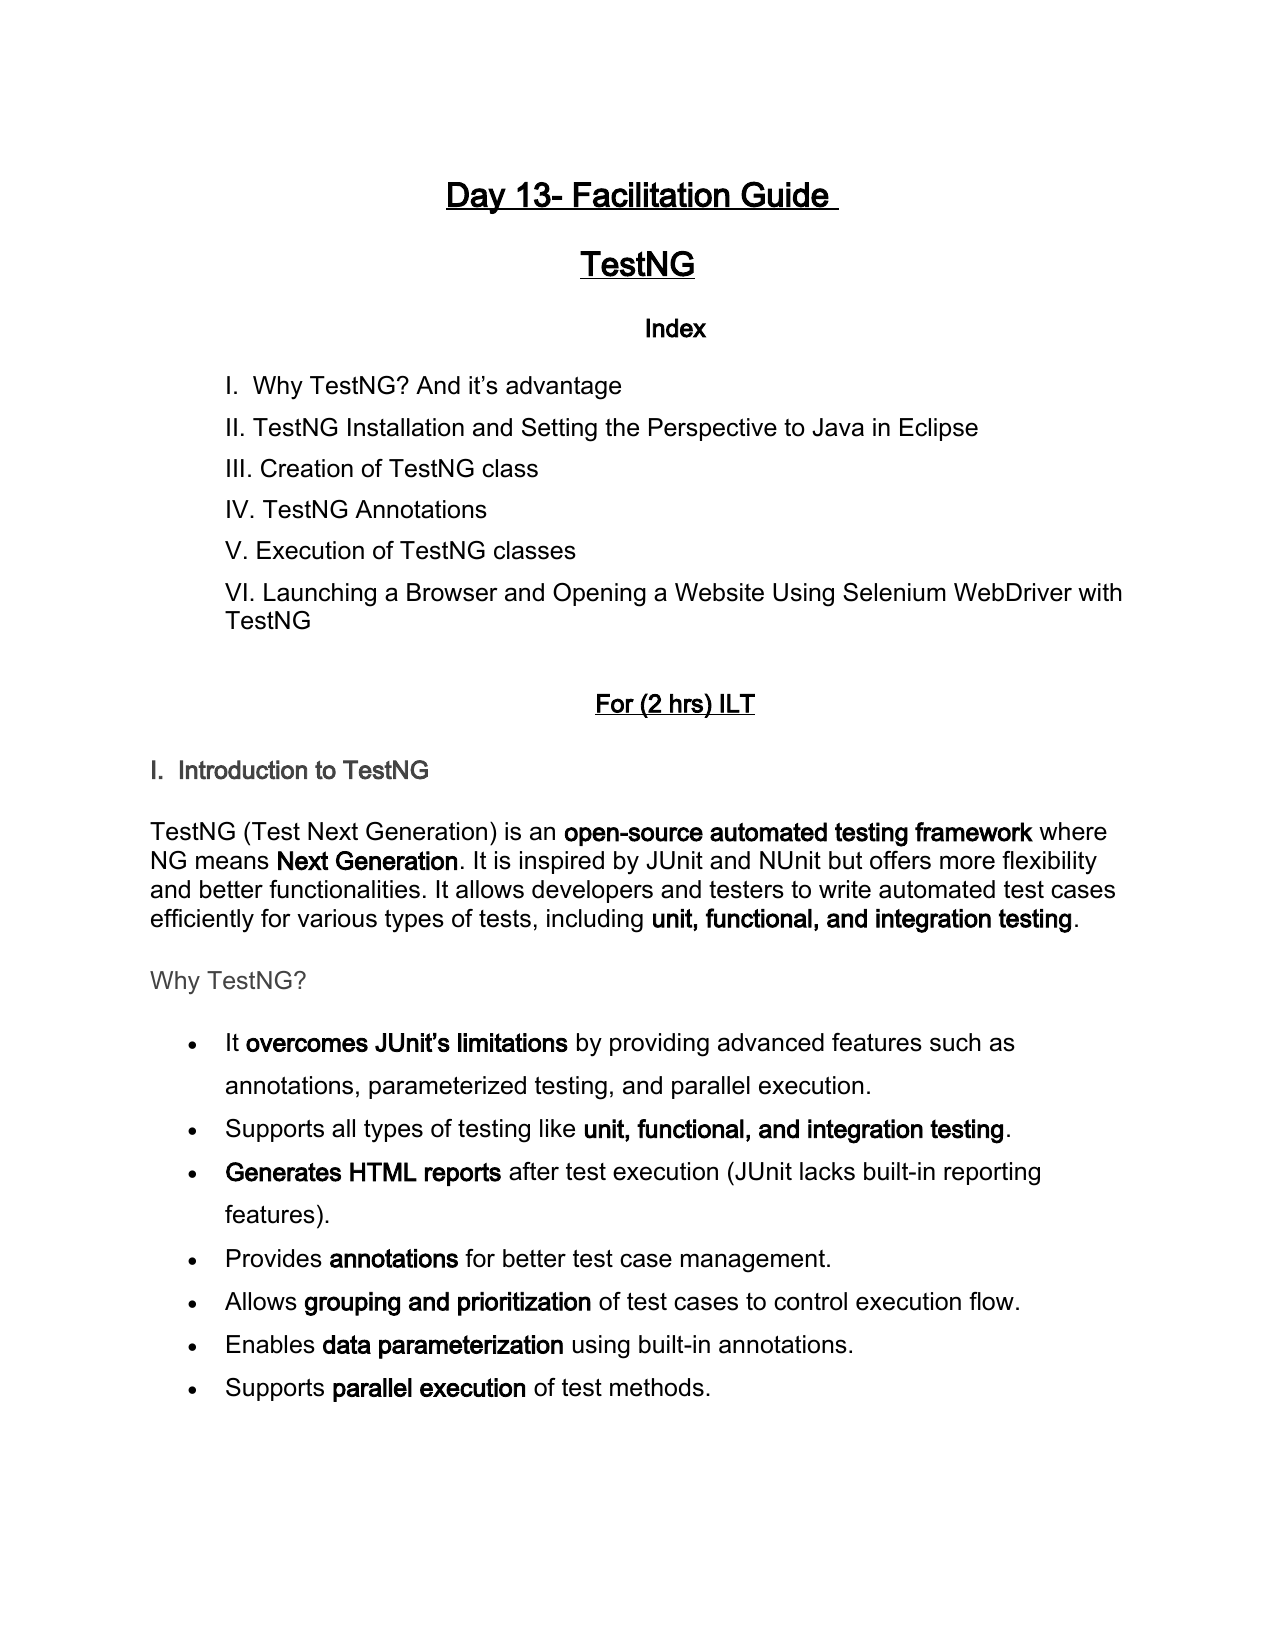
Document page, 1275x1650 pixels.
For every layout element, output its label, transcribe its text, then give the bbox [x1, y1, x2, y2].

text IV. TestNG Annotations [225, 495, 1125, 524]
list Enables data parameterization using built-in annotations. [187, 1330, 1125, 1358]
list It overcomes JUnit’s limitations by providing advanced features such as annotations, parameterized testing, and parallel execution. [187, 1028, 1125, 1100]
list Supports parallel execution of test methods. [187, 1373, 1125, 1402]
list Generates HTML reports after test execution (JUnit lacks built-in reporting features). [187, 1157, 1125, 1229]
text VI. Launching a Browser and Opening a Website Using Selenium WebDriver with TestNG [225, 578, 1125, 635]
subtitle Why TestNG? [150, 966, 1125, 994]
list Supports all types of testing like unit, functional, and integration testing. [187, 1114, 1125, 1143]
text For (2 hrs) ILT [225, 689, 1125, 718]
text III. Creation of TestNG class [225, 454, 1125, 483]
list Allows grouping and prioritization of test cases to control execution flow. [187, 1287, 1125, 1315]
text I. Why TestNG? And it’s advantage [225, 371, 1125, 400]
text TestNG [150, 244, 1125, 283]
subtitle I. Introduction to TestNG [150, 755, 1125, 784]
text Index [225, 313, 1125, 342]
text TestNG (Test Next Generation) is an open-source automated testing framework where NG means Next Generation. It is inspired by JUnit and NUnit but offers more flexibility and better functionalities. It allows developers and testers to write automated test cases efficiently for various types of tests, including unit, functional, and integration testing. [150, 817, 1125, 932]
text V. Execution of TestNG classes [225, 536, 1125, 565]
text Day 13- Facilitation Guide [150, 175, 1125, 213]
text II. TestNG Installation and Setting the Perspective to Java in Eclipse [225, 413, 1125, 441]
list Provides annotations for better test case management. [187, 1243, 1125, 1272]
